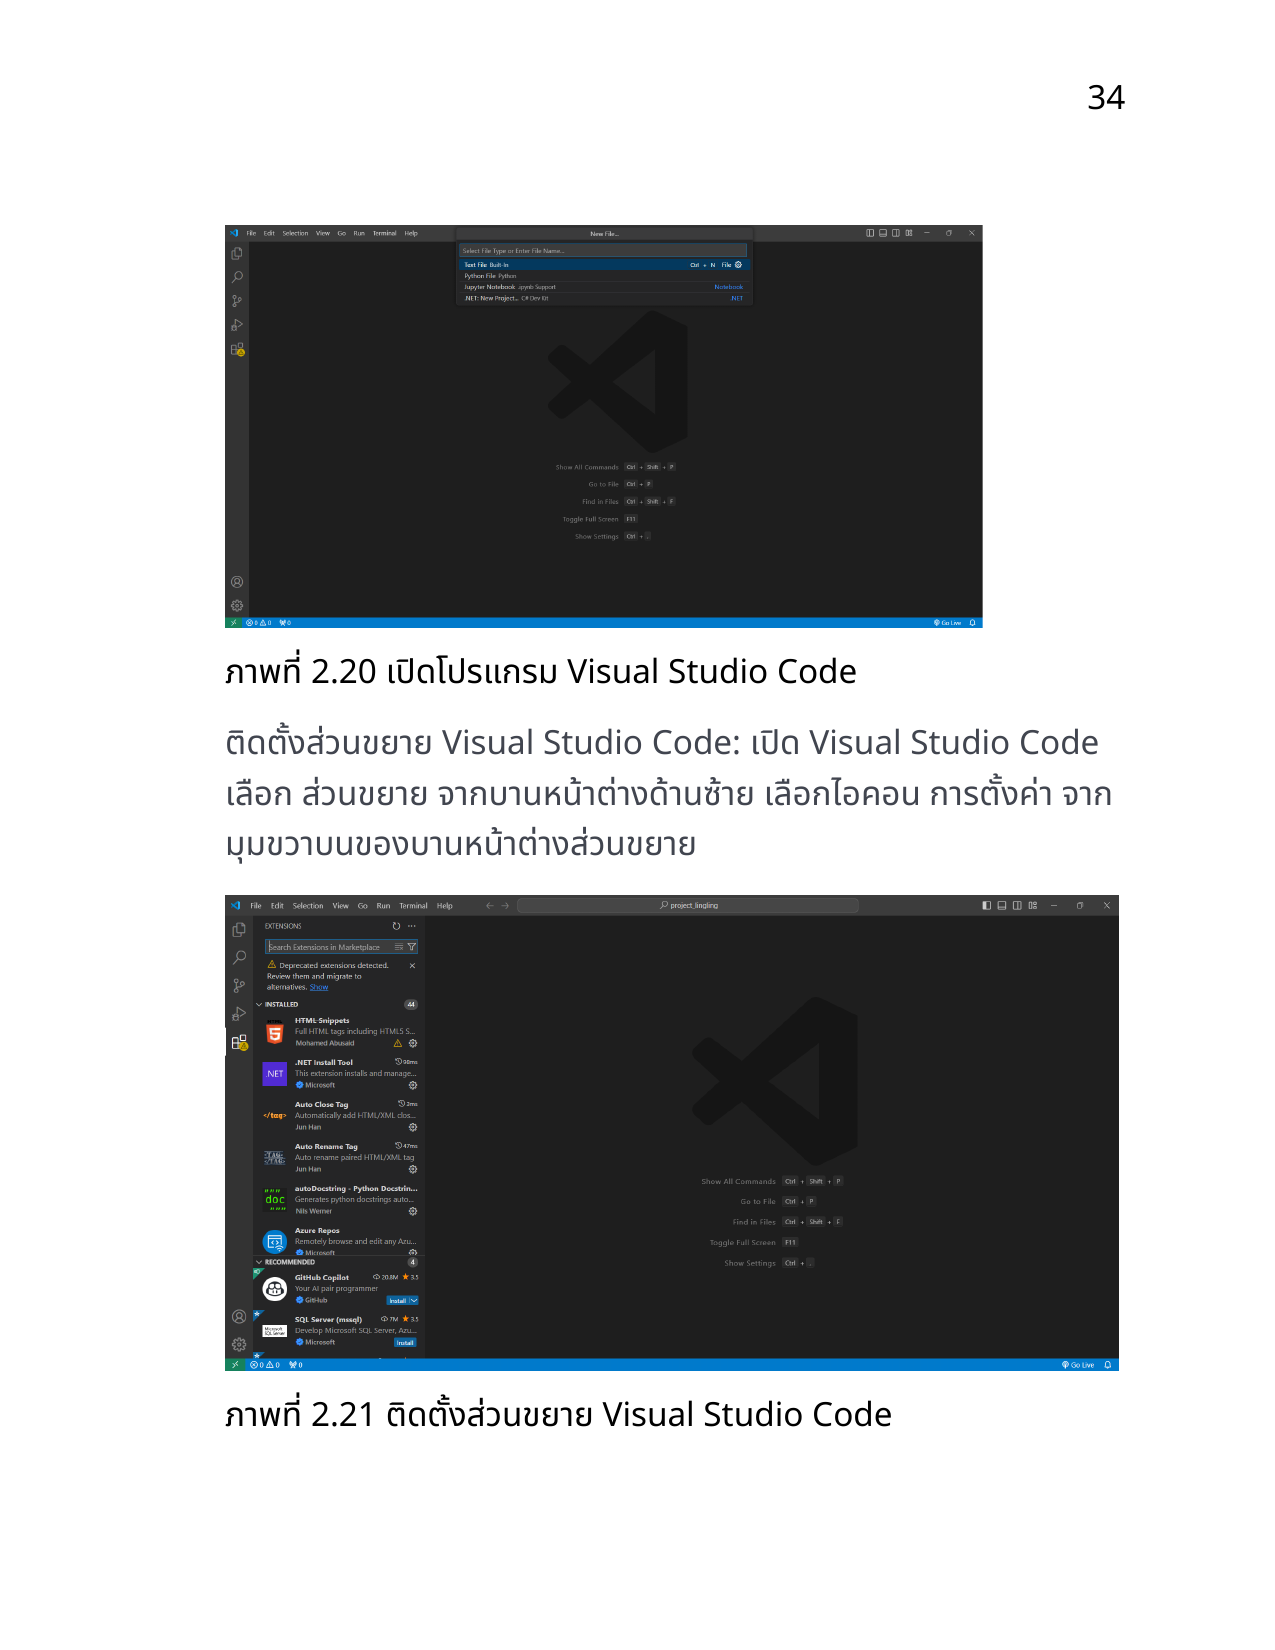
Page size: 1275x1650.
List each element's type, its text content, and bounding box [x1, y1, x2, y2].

text ติดตั้งส่วนขยาย Visual Studio Code: เปิด Visual Studio Code เลือก ส่วนขยาย จากบานหน้าต่างด้านซ้าย เลือกไอคอน การตั้งค่า จากมุมขวาบนของบานหน้าต่างส่วนขยาย [225, 719, 1125, 871]
picture [225, 225, 983, 628]
picture [225, 895, 1119, 1371]
text ภาพที่ 2.21 ติดตั้งส่วนขยาย Visual Studio Code [225, 1391, 1125, 1441]
text ภาพที่ 2.20 เปิดโปรแกรม Visual Studio Code [225, 648, 1125, 698]
